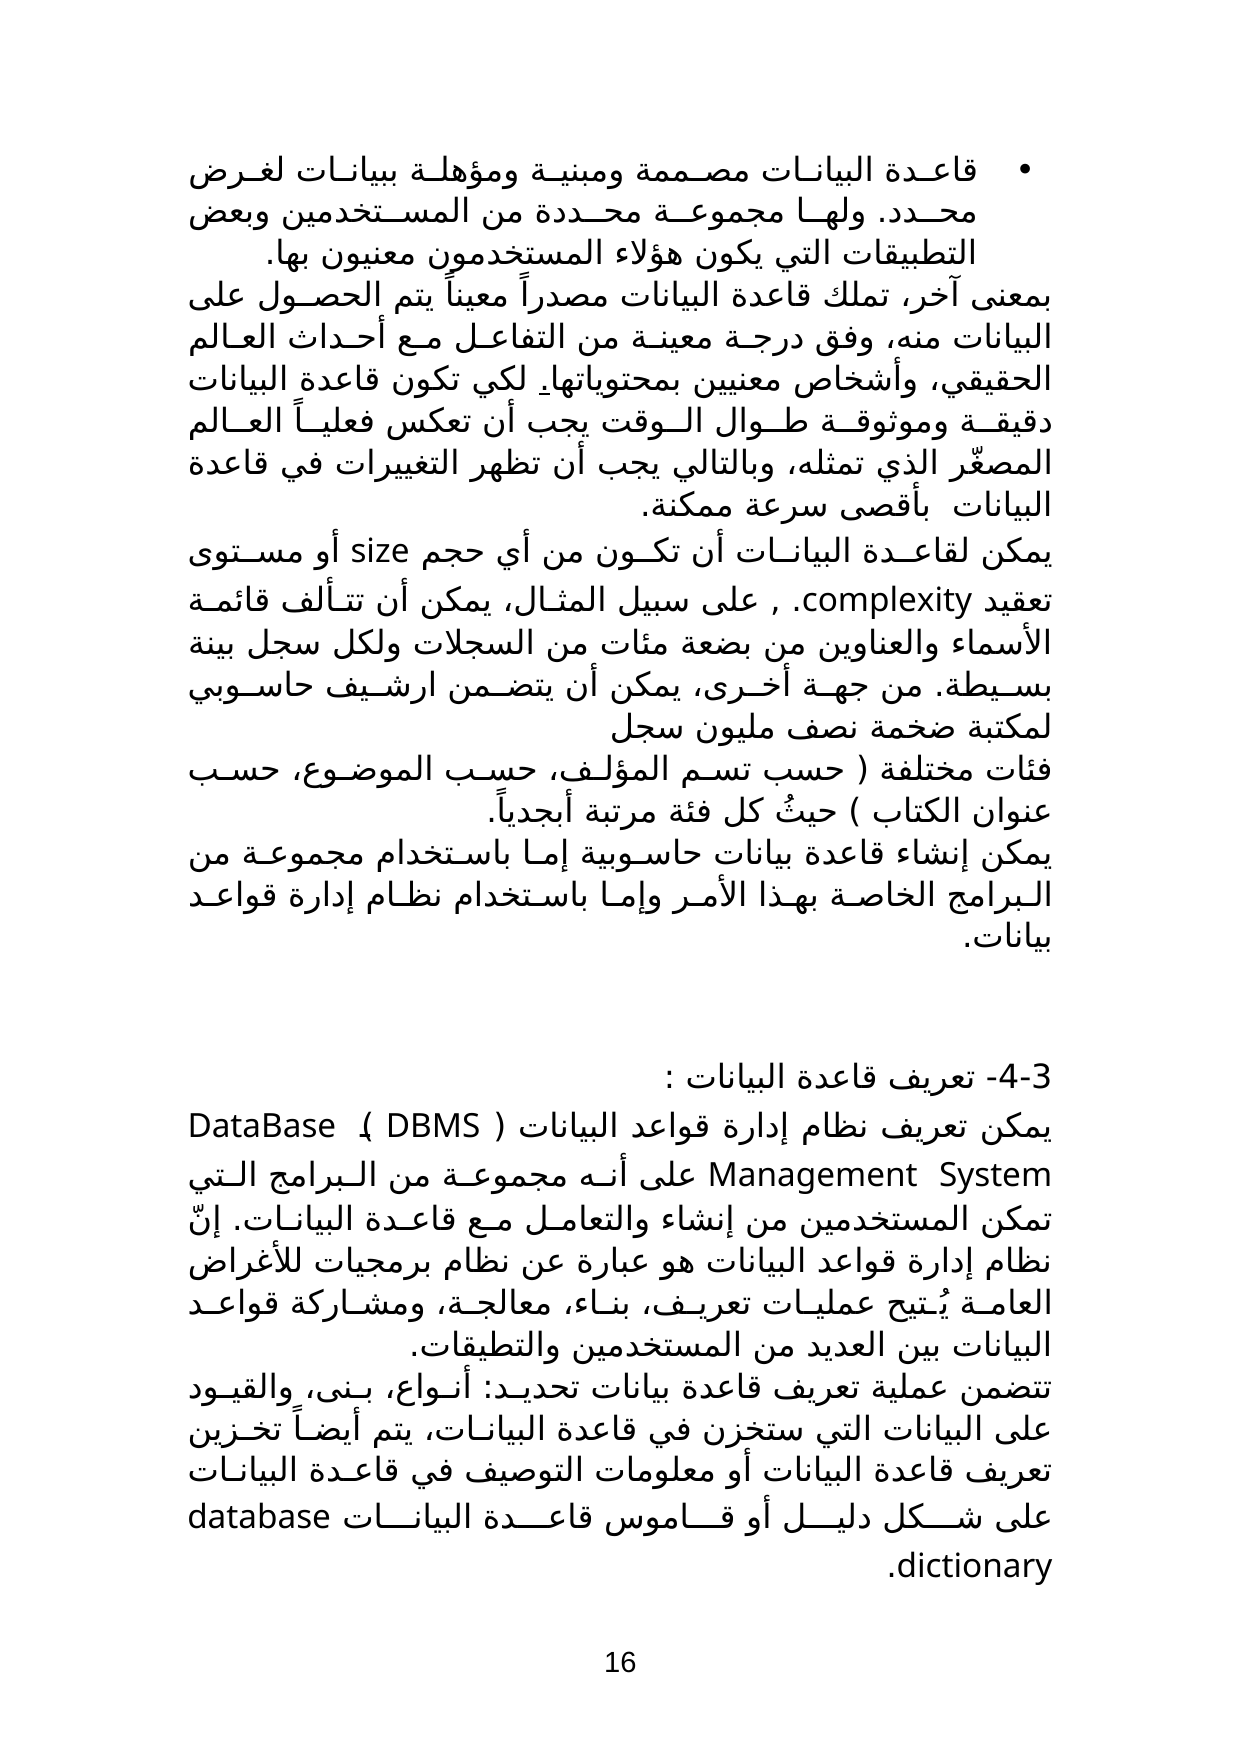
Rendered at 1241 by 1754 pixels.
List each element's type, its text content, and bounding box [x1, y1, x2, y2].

text يمكن إنشاء قاعدة بيانات حاسوبية إما باستخدام مجموعة من البرامج الخاصة بهذا الأمر وإما باستخدام نظام إدارة قواعد بيانات. [187, 833, 1053, 956]
text تتضمن عملية تعريف قاعدة بيانات تحديد: أنواع، بنى، والقيود على البيانات التي ستخزن في قاعدة البيانات، يتم أيضاً تخزين تعريف قاعدة البيانات أو معلومات التوصيف في قاعدة البيانات على شكل دليل أو قاموس قاعدة البيانات database dictionary. [187, 1367, 1053, 1587]
list قاعدة البيانات مصممة ومبنية ومؤهلة ببيانات لغرض محدد. ولها مجموعة محددة من المستخدمين وبعض التطبيقات التي يكون هؤلاء المستخدمون معنيون بها. [187, 150, 1015, 273]
text يمكن تعريف نظام إدارة قواعد البيانات ( DBMS ) DataBase Management System على أنه مجموعة من البرامج التي تمكن المستخدمين من إنشاء والتعامل مع قاعدة البيانات. إنّ نظام إدارة قواعد البيانات هو عبارة عن نظام برمجيات للأغراض العامة يُتيح عمليات تعريف، بناء، معالجة، ومشاركة قواعد البيانات بين العديد من المستخدمين والتطيقات. [187, 1102, 1053, 1364]
text فئات مختلفة ( حسب تسم المؤلف، حسب الموضوع، حسب عنوان الكتاب ) حيثُ كل فئة مرتبة أبجدياً. [187, 749, 1053, 830]
text بمعنى آخر، تملك قاعدة البيانات مصدراً معيناً يتم الحصول على البيانات منه، وفق درجة معينة من التفاعل مع أحداث العالم الحقيقي، وأشخاص معنيين بمحتوياتها. لكي تكون قاعدة البيانات دقيقة وموثوقة طوال الوقت يجب أن تعكس فعلياً العالم المصغّر الذي تمثله، وبالتالي يجب أن تظهر التغييرات في قاعدة البيانات بأقصى سرعة ممكنة. [187, 276, 1053, 524]
text يمكن لقاعدة البيانات أن تكون من أي حجم size أو مستوى تعقيد complexity. , على سبيل المثال، يمكن أن تتألف قائمة الأسماء والعناوين من بضعة مئات من السجلات ولكل سجل بينة بسيطة. من جهة أخرى، يمكن أن يتضمن ارشيف حاسوبي لمكتبة ضخمة نصف مليون سجل [187, 527, 1053, 746]
subtitle 4-3- تعريف قاعدة البيانات : [187, 1058, 1053, 1097]
